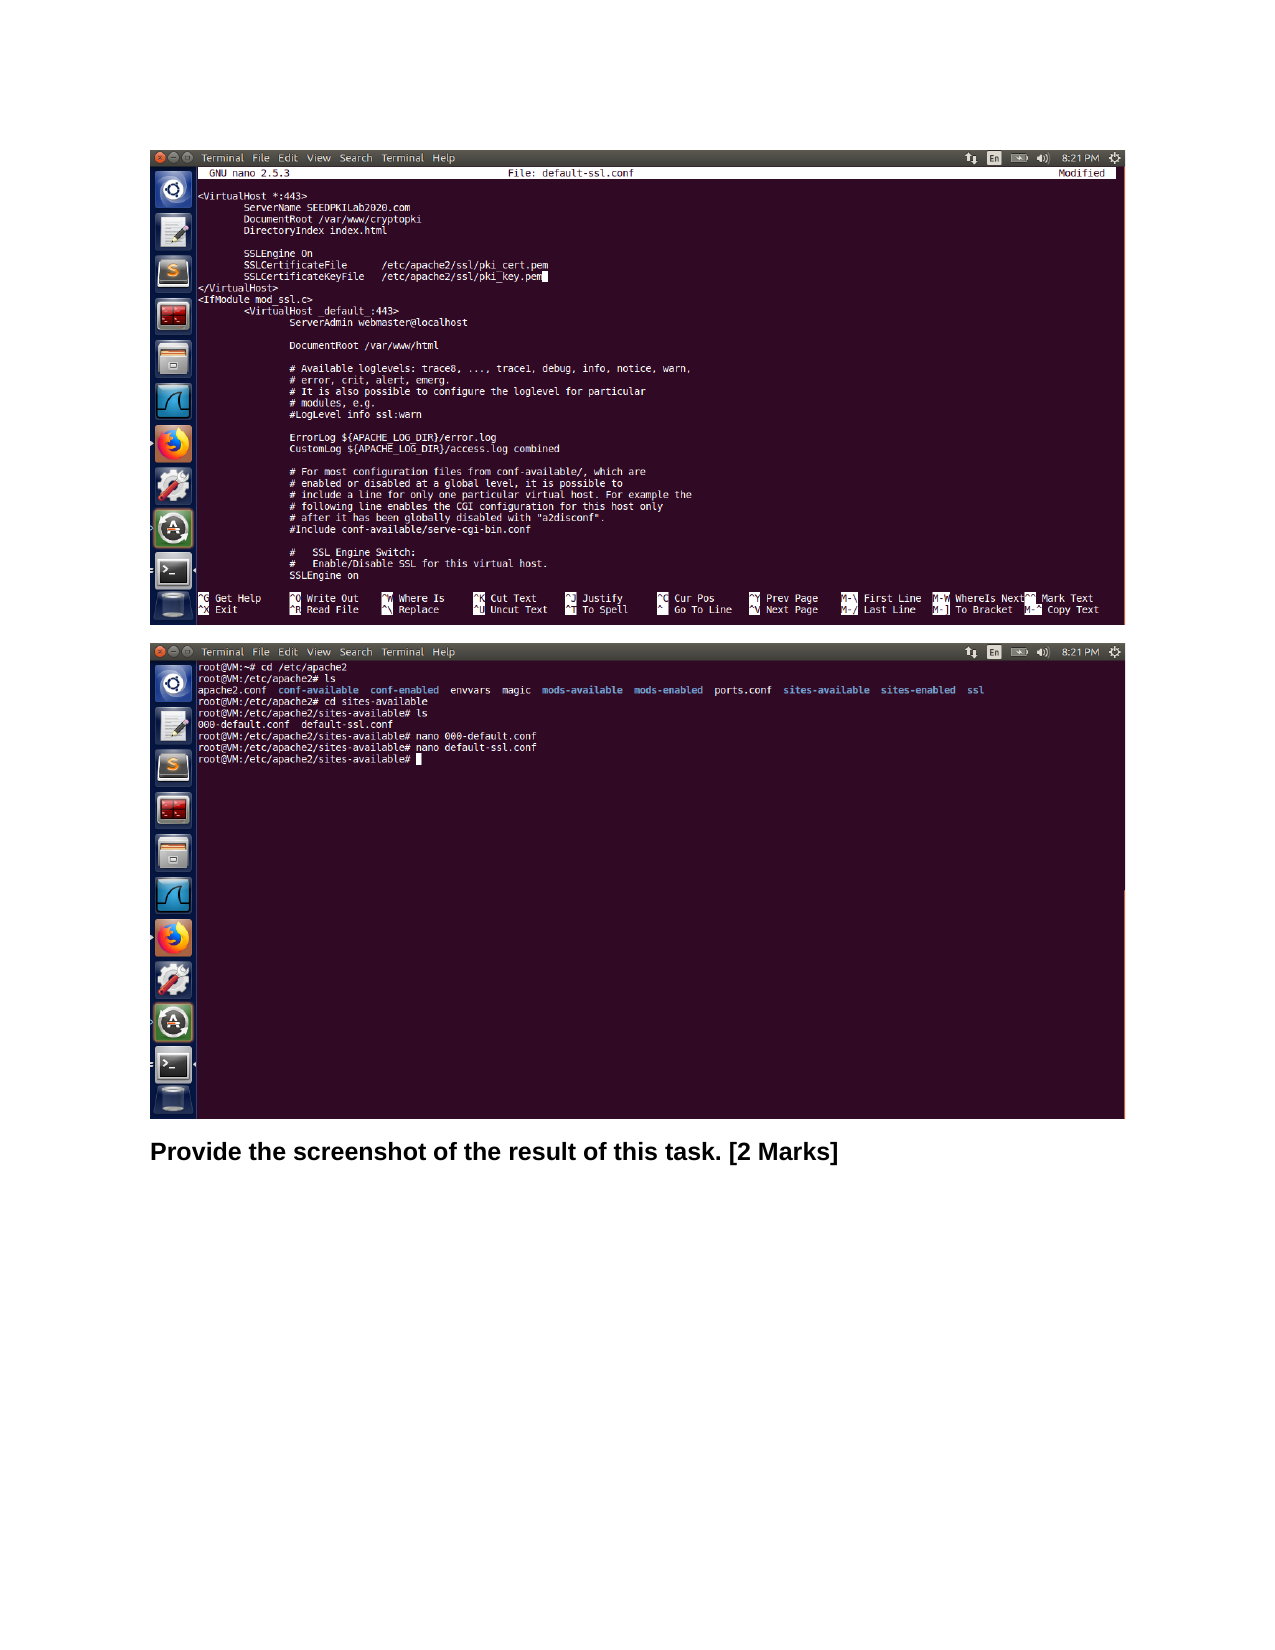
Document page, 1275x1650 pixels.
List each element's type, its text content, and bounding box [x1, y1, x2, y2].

text Provide the screenshot of the result of this task. [2 Marks] [150, 1136, 1125, 1165]
picture [150, 150, 1125, 625]
picture [150, 643, 1125, 1119]
